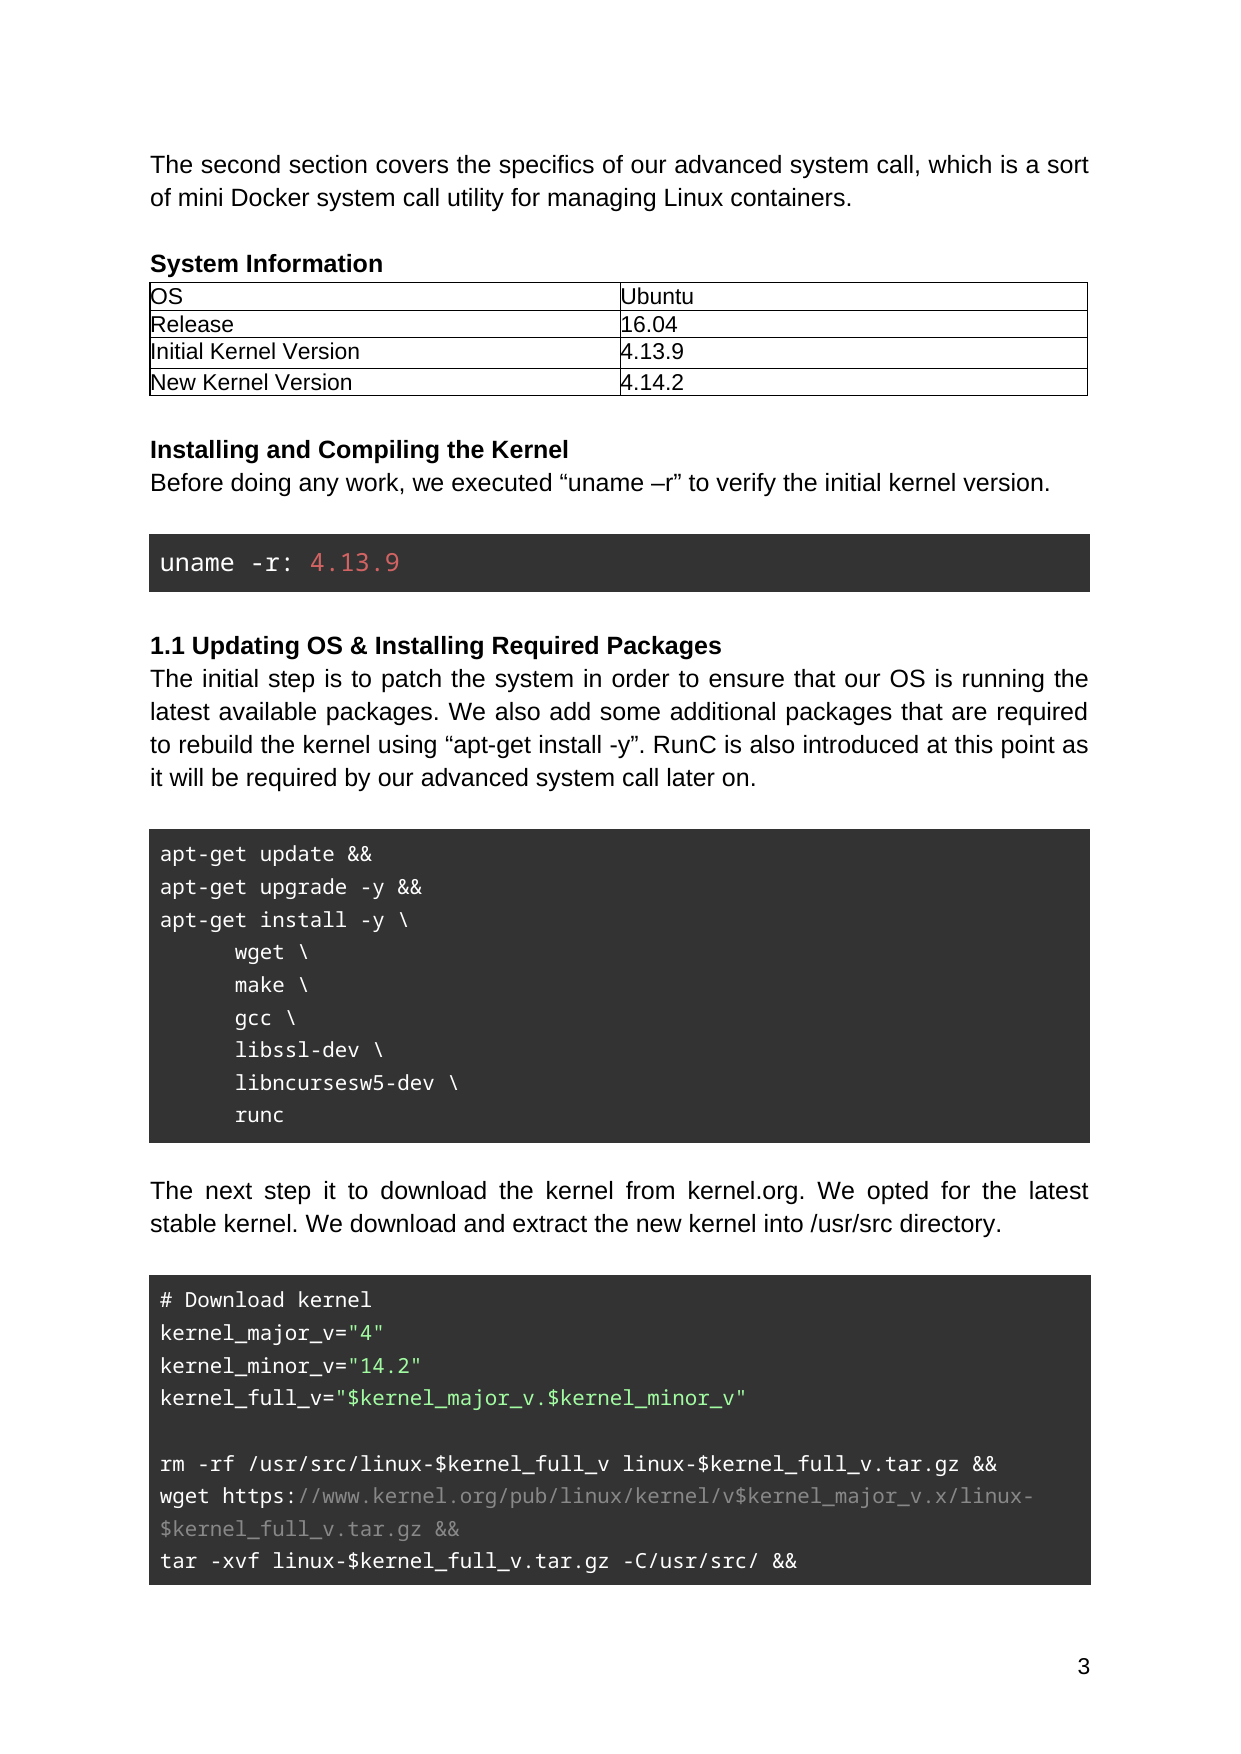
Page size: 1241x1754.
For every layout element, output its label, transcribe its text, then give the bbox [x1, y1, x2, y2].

text System Information [150, 249, 1090, 278]
table_cell New Kernel Version [151, 369, 620, 395]
text Installing and Compiling the Kernel [150, 435, 1090, 463]
text Before doing any work, we executed “uname –r” to verify the initial kernel version. [150, 468, 1090, 496]
table_cell Initial Kernel Version [151, 338, 620, 368]
table_cell 4.14.2 [621, 369, 1087, 395]
table_cell 4.13.9 [621, 338, 1087, 368]
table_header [149, 1275, 1091, 1585]
table_header OS [151, 283, 620, 309]
text 1.1 Updating OS & Installing Required Packages [150, 631, 1090, 660]
table_header apt-get update && apt-get upgrade -y && apt-get install -y \ wget \ make \ gcc \ libssl-dev \ libncursesw5-dev \ runc [149, 829, 1090, 1143]
table_header Ubuntu [621, 283, 1087, 309]
table_cell Release [151, 311, 620, 337]
text The initial step is to patch the system in order to ensure that our OS is running the latest available packages. We also add some additional packages that are required to rebuild the kernel using “apt-get install -y”. RunC is also introduced at this point as it will be required by our advanced system call later on. [150, 664, 1090, 792]
text The second section covers the specifics of our advanced system call, which is a sort of mini Docker system call utility for managing Linux containers. [150, 150, 1090, 212]
table_header uname -r: 4.13.9 [149, 534, 1090, 592]
table_cell 16.04 [621, 311, 1087, 337]
text The next step it to download the kernel from kernel.org. We opted for the latest stable kernel. We download and extract the new kernel into /usr/src directory. [150, 1176, 1090, 1238]
